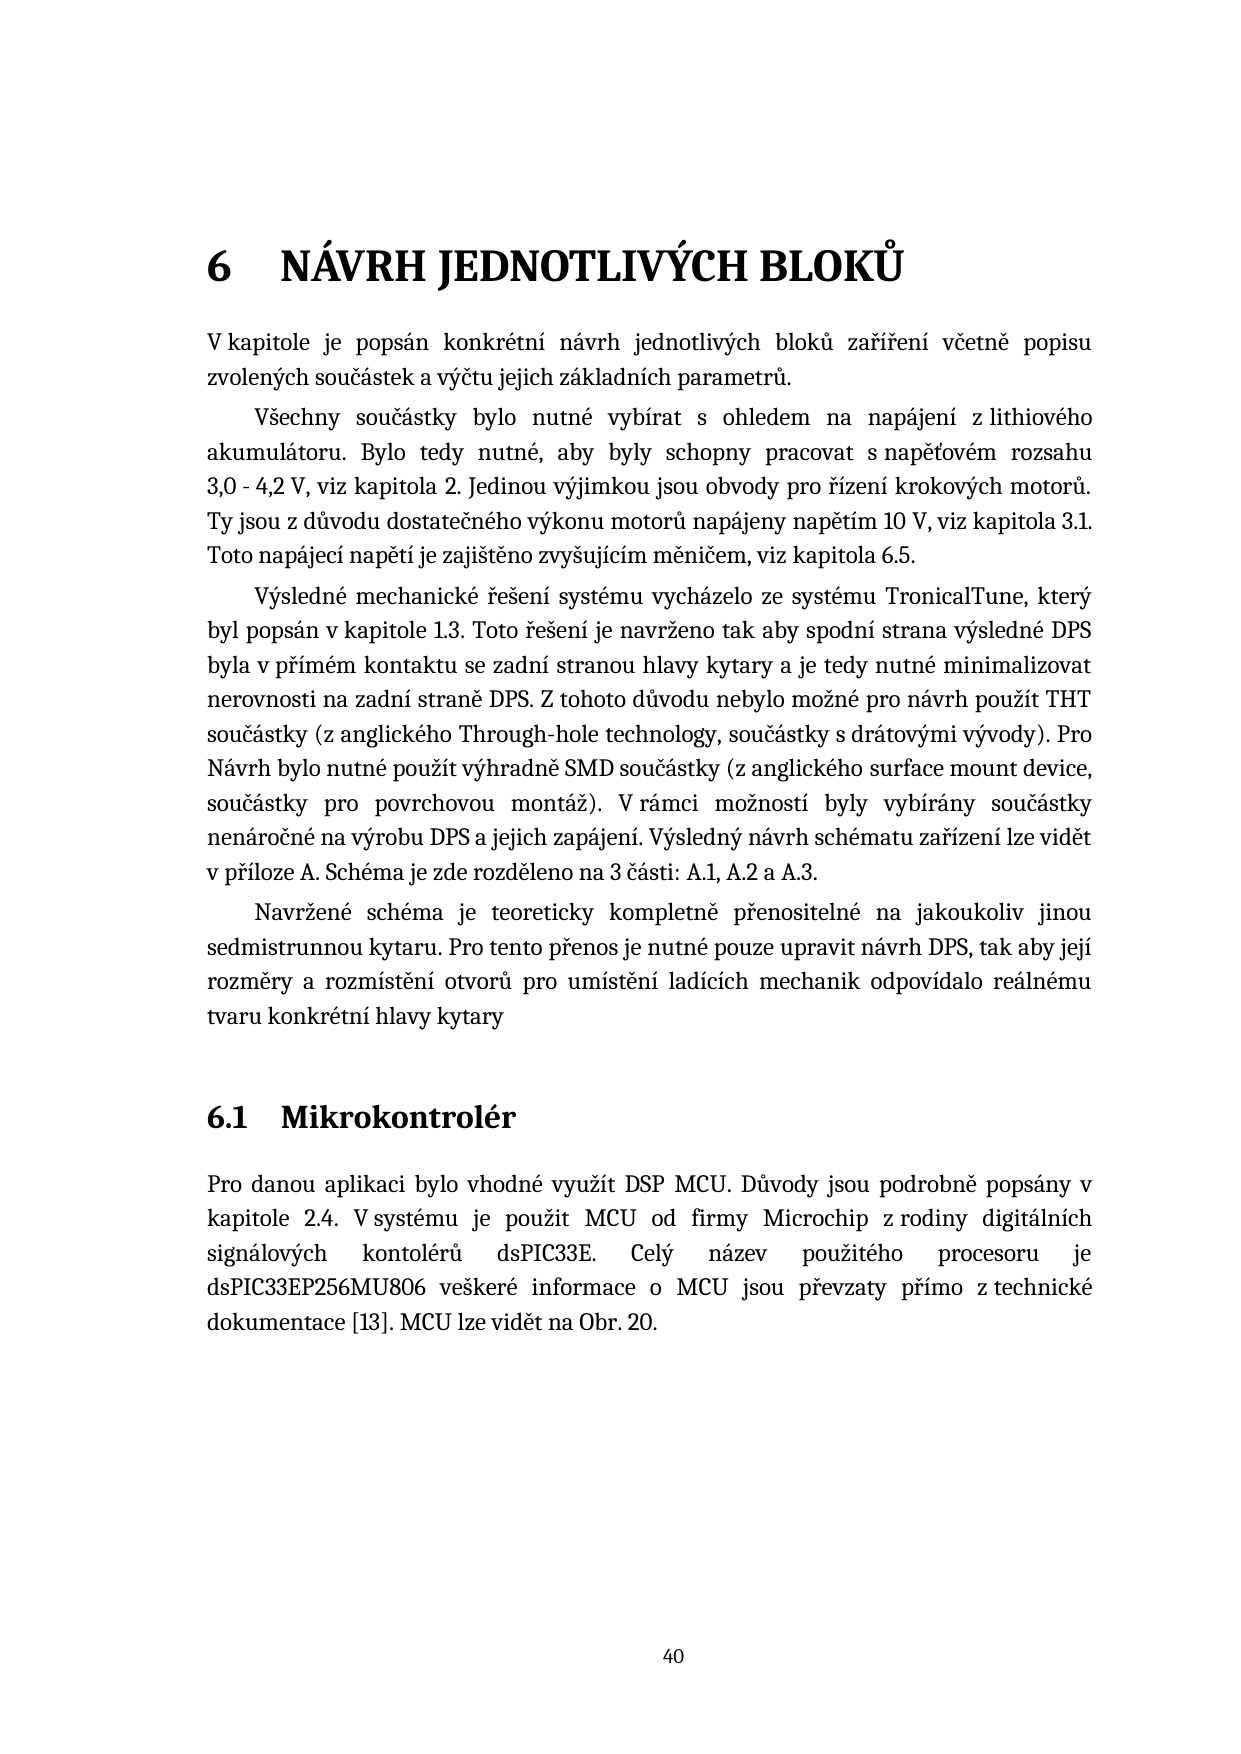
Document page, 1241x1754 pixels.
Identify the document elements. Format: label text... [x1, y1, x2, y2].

text Navržené schéma je teoreticky kompletně přenositelné na jakoukoliv jinou sedmistrunnou kytaru. Pro tento přenos je nutné pouze upravit návrh DPS, tak aby její rozměry a rozmístění otvorů pro umístění ladících mechanik odpovídalo reálnému tvaru konkrétní hlavy kytary [207, 898, 1092, 1031]
subtitle Návrh jednotlivých bloků [207, 240, 1092, 292]
text V kapitole je popsán konkrétní návrh jednotlivých bloků zaříření včetně popisu zvolených součástek a výčtu jejich základních parametrů. [207, 328, 1092, 391]
text Výsledné mechanické řešení systému vycházelo ze systému TronicalTune, který byl popsán v kapitole 1.3. Toto řešení je navrženo tak aby spodní strana výsledné DPS byla v přímém kontaktu se zadní stranou hlavy kytary a je tedy nutné minimalizovat nerovnosti na zadní straně DPS. Z tohoto důvodu nebylo možné pro návrh použít THT součástky (z anglického Through-hole technology, součástky s drátovými vývody). Pro Návrh bylo nutné použít výhradně SMD součástky (z anglického surface mount device, součástky pro povrchovou montáž). V rámci možností byly vybírány součástky nenáročné na výrobu DPS a jejich zapájení. Výsledný návrh schématu zařízení lze vidět v příloze A. Schéma je zde rozděleno na 3 části: A.1, A.2 a A.3. [207, 582, 1092, 886]
subtitle Mikrokontrolér [207, 1099, 1092, 1137]
text Pro danou aplikaci bylo vhodné využít DSP MCU. Důvody jsou podrobně popsány v kapitole 2.4. V systému je použit MCU od firmy Microchip z rodiny digitálních signálových kontolérů dsPIC33E. Celý název použitého procesoru je dsPIC33EP256MU806 veškeré informace o MCU jsou převzaty přímo z technické dokumentace [13]. MCU lze vidět na obr. 20. [207, 1170, 1092, 1336]
